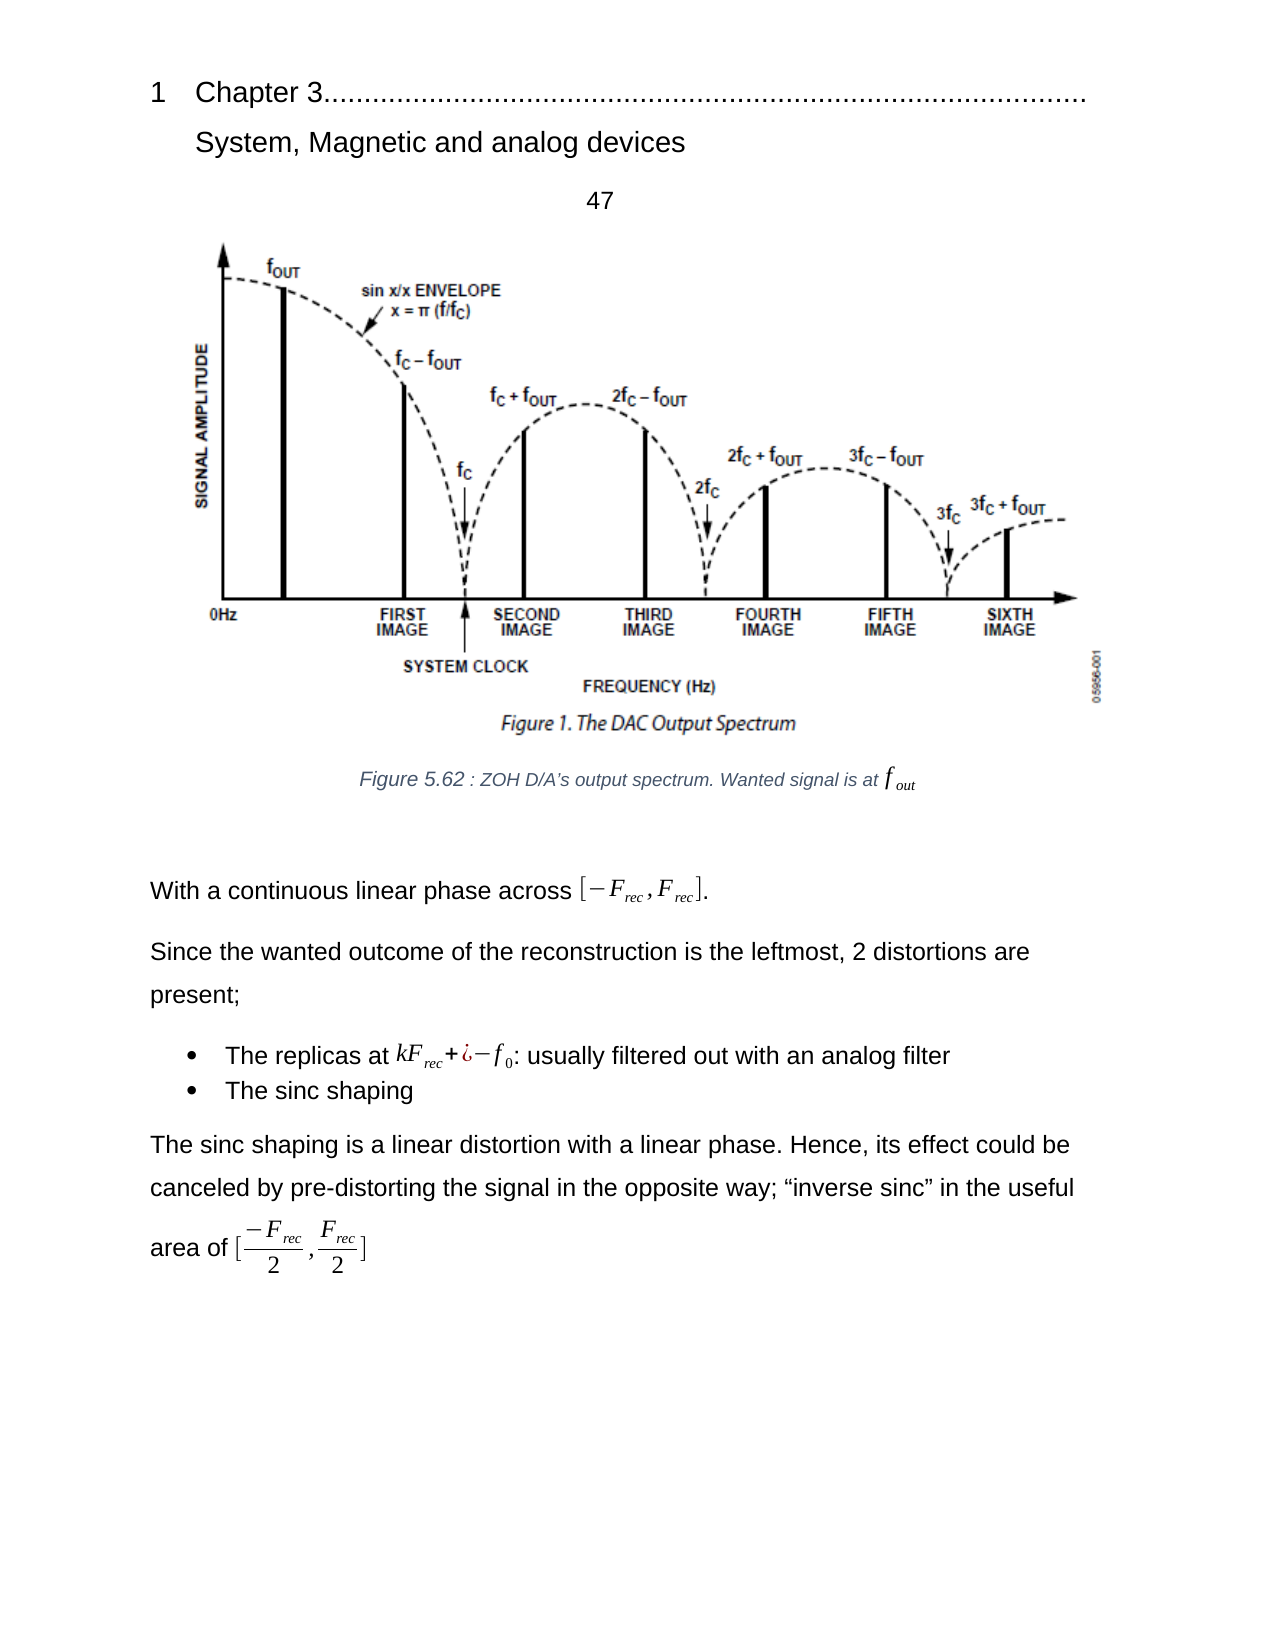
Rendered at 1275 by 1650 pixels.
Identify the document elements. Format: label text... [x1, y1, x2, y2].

text With a continuous linear phase across . [150, 875, 1125, 906]
picture [161, 214, 1125, 749]
table_header [150, 215, 1125, 763]
list The sinc shaping [187, 1076, 1125, 1104]
list The replicas at : usually filtered out with an analog filter [187, 1040, 1125, 1071]
text The sinc shaping is a linear distortion with a linear phase. Hence, its effect could be canceled by pre-distorting the signal in the opposite way; “inverse sinc” in the useful area of [150, 1129, 1125, 1278]
text Since the wanted outcome of the reconstruction is the leftmost, 2 distortions are present; [150, 937, 1125, 1009]
